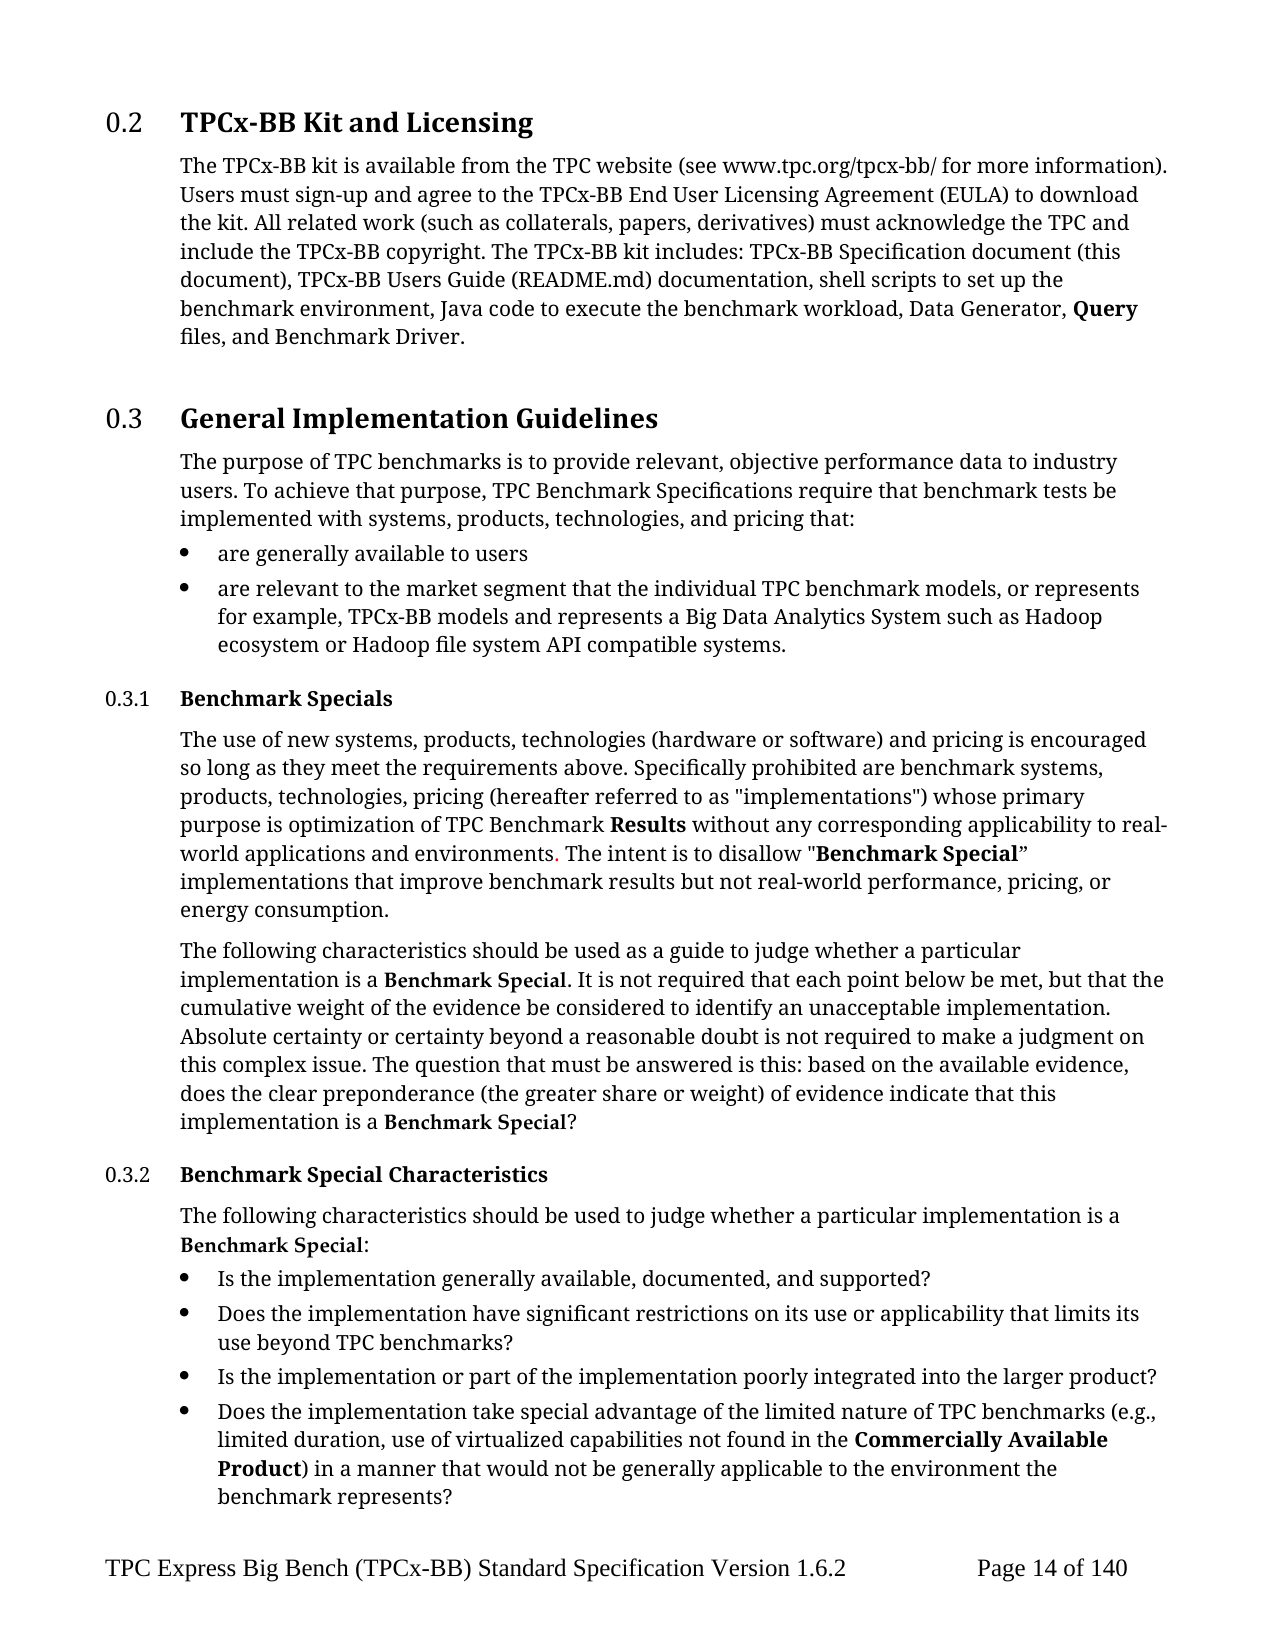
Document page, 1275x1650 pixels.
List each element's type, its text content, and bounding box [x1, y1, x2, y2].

title TPCx-BB Kit and Licensing [105, 105, 1170, 139]
text The purpose of TPC benchmarks is to provide relevant, objective performance data to industry users. To achieve that purpose, TPC Benchmark Specifications require that benchmark tests be implemented with systems, products, technologies, and pricing that: [180, 447, 1170, 533]
list Does the implementation have significant restrictions on its use or applicability that limits its use beyond TPC benchmarks? [180, 1299, 1170, 1356]
title General Implementation Guidelines [105, 401, 1170, 435]
list Is the implementation or part of the implementation poorly integrated into the larger product? [180, 1362, 1170, 1391]
text The following characteristics should be used to judge whether a particular implementation is a Benchmark Special: [180, 1201, 1170, 1258]
title Benchmark Special Characteristics [105, 1161, 1170, 1189]
list are relevant to the market segment that the individual TPC benchmark models, or represents for example, TPCx-BB models and represents a Big Data Analytics System such as Hadoop ecosystem or Hadoop file system API compatible systems. [180, 574, 1170, 659]
text The following characteristics should be used as a guide to judge whether a particular implementation is a Benchmark Special. It is not required that each point below be met, but that the cumulative weight of the evidence be considered to identify an unacceptable implementation. Absolute certainty or certainty beyond a reasonable doubt is not required to make a judgment on this complex issue. The question that must be answered is this: based on the available evidence, does the clear preponderance (the greater share or weight) of evidence indicate that this implementation is a Benchmark Special? [180, 936, 1170, 1136]
text The TPCx-BB kit is available from the TPC website (see www.tpc.org/tpcx-bb/ for more information). Users must sign-up and agree to the TPCx-BB End User Licensing Agreement (EULA) to download the kit. All related work (such as collaterals, papers, derivatives) must acknowledge the TPC and include the TPCx-BB copyright. The TPCx-BB kit includes: TPCx-BB Specification document (this document), TPCx-BB Users Guide (README.md) documentation, shell scripts to set up the benchmark environment, Java code to execute the benchmark workload, Data Generator, Query files, and Benchmark Driver. [180, 152, 1170, 351]
list Is the implementation generally available, documented, and supported? [180, 1264, 1170, 1293]
list are generally available to users [180, 539, 1170, 567]
title Benchmark Specials [105, 684, 1170, 712]
list Does the implementation take special advantage of the limited nature of TPC benchmarks (e.g., limited duration, use of virtualized capabilities not found in the Commercially Available Product) in a manner that would not be generally applicable to the environment the benchmark represents? [180, 1397, 1170, 1511]
text The use of new systems, products, technologies (hardware or software) and pricing is encouraged so long as they meet the requirements above. Specifically prohibited are benchmark systems, products, technologies, pricing (hereafter referred to as "implementations") whose primary purpose is optimization of TPC Benchmark Results without any corresponding applicability to real-world applications and environments. The intent is to disallow "Benchmark Special” implementations that improve benchmark results but not real-world performance, pricing, or energy consumption. [180, 725, 1170, 924]
